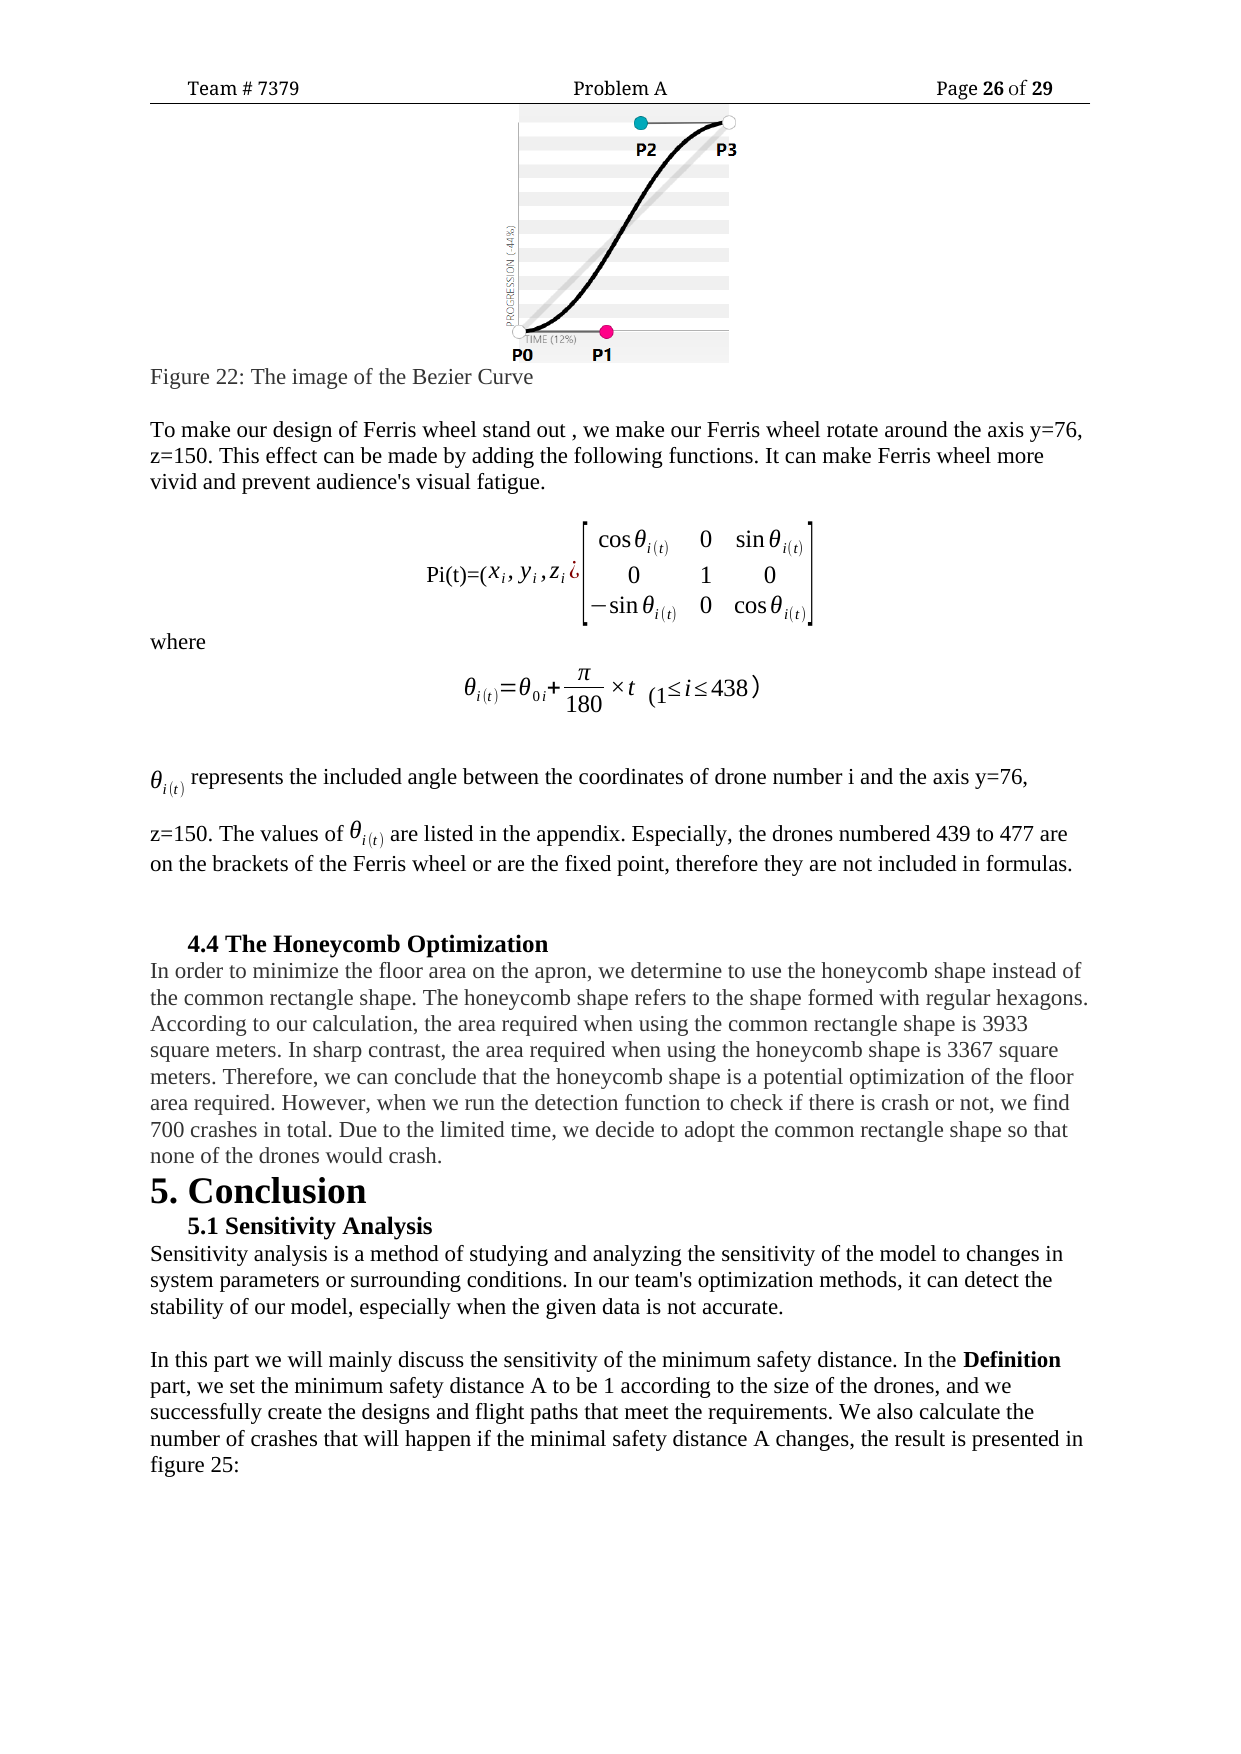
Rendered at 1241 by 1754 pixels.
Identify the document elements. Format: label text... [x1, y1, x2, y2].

text In order to minimize the floor area on the apron, we determine to use the honeycomb shape instead of the common rectangle shape. The honeycomb shape refers to the shape formed with regular hexagons. According to our calculation, the area required when using the common rectangle shape is 3933 square meters. In sharp contrast, the area required when using the honeycomb shape is 3367 square meters. Therefore, we can conclude that the honeycomb shape is a potential optimization of the floor area required. However, when we run the detection function to check if there is crash or not, we find 700 crashes in total. Due to the limited time, we decide to adopt the common rectangle shape so that none of the drones would crash. [150, 957, 1090, 1168]
list Sensitivity Analysis [187, 1211, 1090, 1240]
picture [495, 104, 745, 363]
text represents the included angle between the coordinates of drone number i and the axis y=76, z=150. The values of are listed in the appendix. Especially, the drones numbered 439 to 477 are on the brackets of the Ferris wheel or are the fixed point, therefore they are not included in formulas. [150, 749, 1090, 876]
list The Honeycomb Optimization [187, 929, 1090, 957]
text Pi(t)=( [150, 521, 1090, 628]
text where [150, 628, 1090, 654]
text Sensitivity analysis is a method of studying and analyzing the sensitivity of the model to changes in system parameters or surrounding conditions. In our team's optimization methods, it can detect the stability of our model, especially when the given data is not accurate. [150, 1240, 1090, 1319]
list Conclusion [150, 1168, 1090, 1211]
text Figure 22: The image of the Bezier Curve [150, 363, 1090, 389]
text In this part we will mainly discuss the sensitivity of the minimum safety distance. In the Definition part, we set the minimum safety distance A to be 1 according to the size of the drones, and we successfully create the designs and flight paths that meet the requirements. We also calculate the number of crashes that will happen if the minimal safety distance A changes, the result is presented in figure 25: [150, 1346, 1090, 1477]
text To make our design of Ferris wheel stand out , we make our Ferris wheel rotate around the axis y=76, z=150. This effect can be made by adding the following functions. It can make Ferris wheel more vivid and prevent audience's visual fatigue. [150, 416, 1090, 495]
text (1 [150, 654, 1090, 722]
